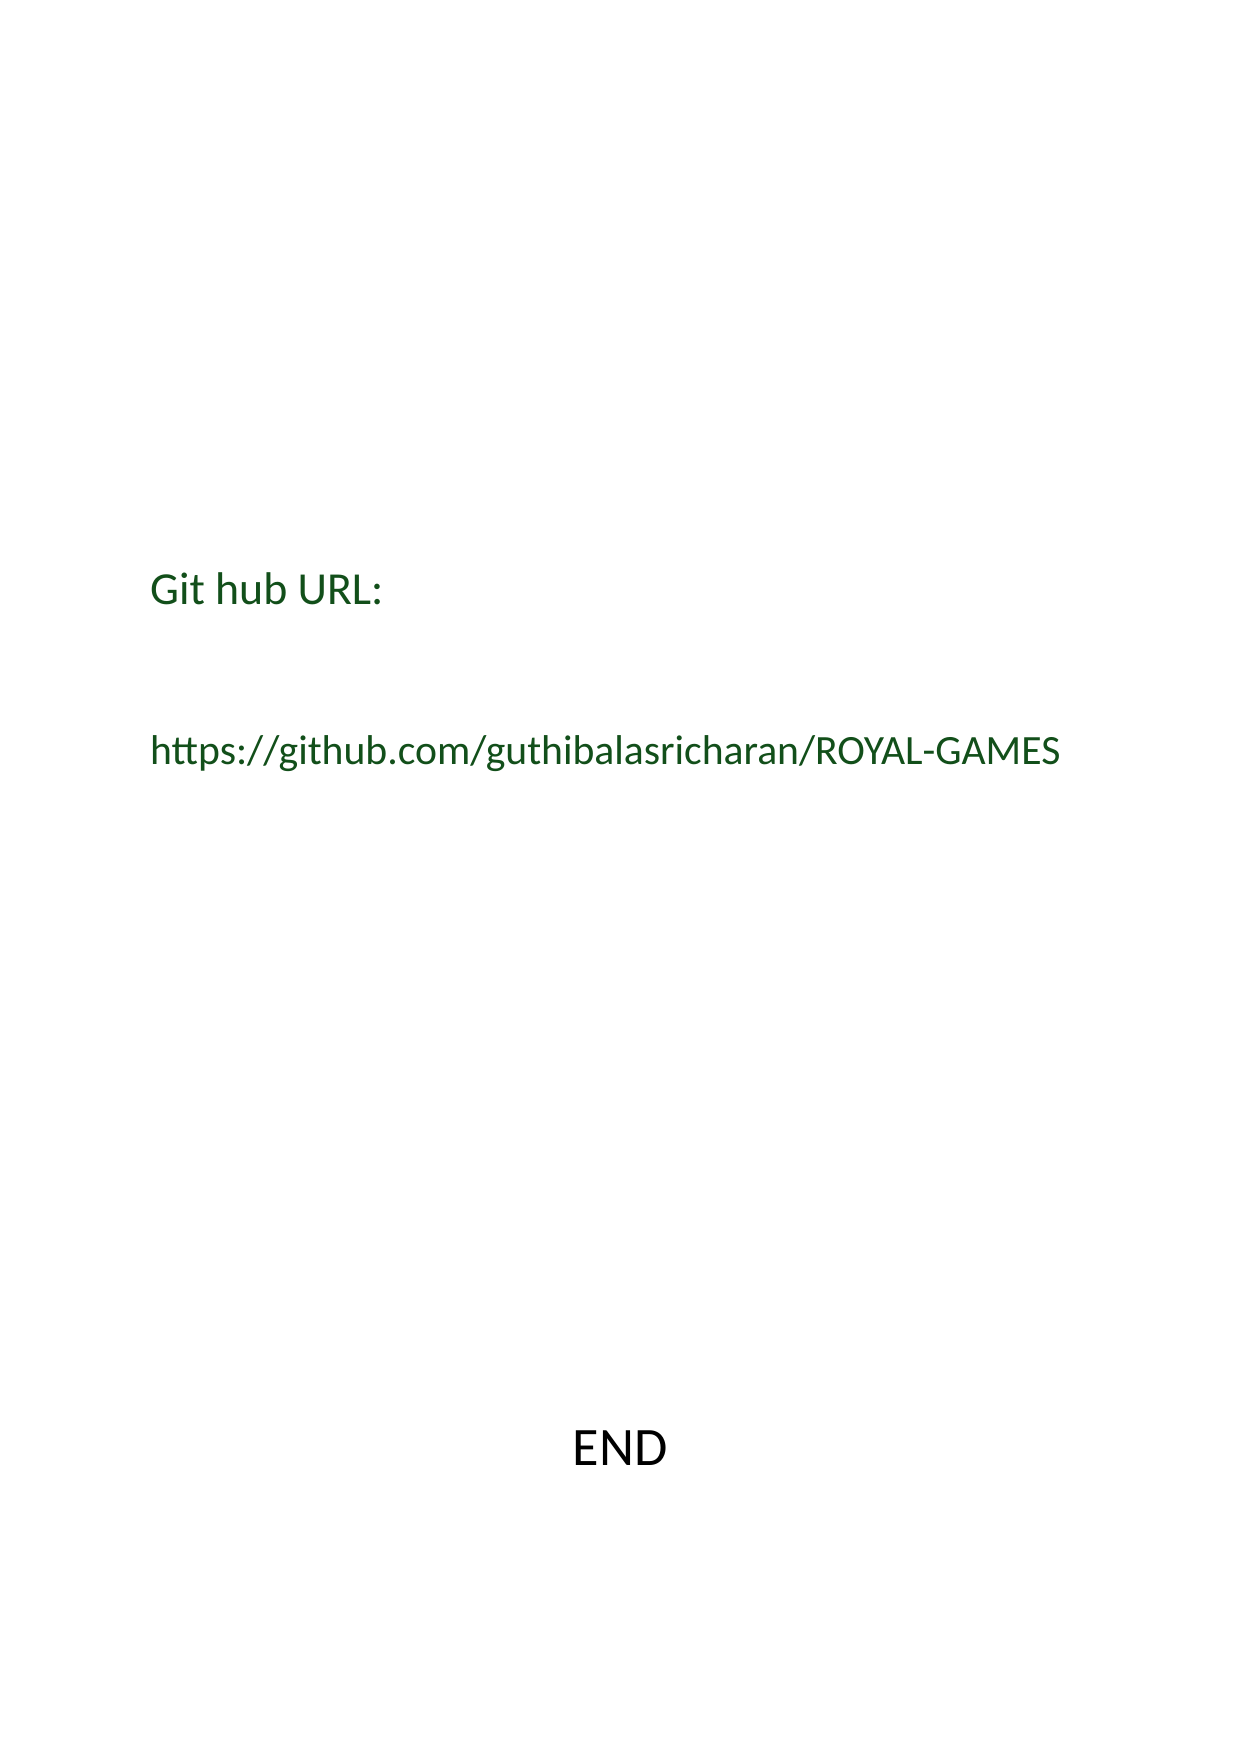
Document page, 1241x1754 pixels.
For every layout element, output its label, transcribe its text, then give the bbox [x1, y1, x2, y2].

text Git hub URL: [150, 560, 1090, 616]
text END [150, 1413, 1090, 1479]
text https://github.com/guthibalasricharan/ROYAL-GAMES [150, 724, 1090, 775]
